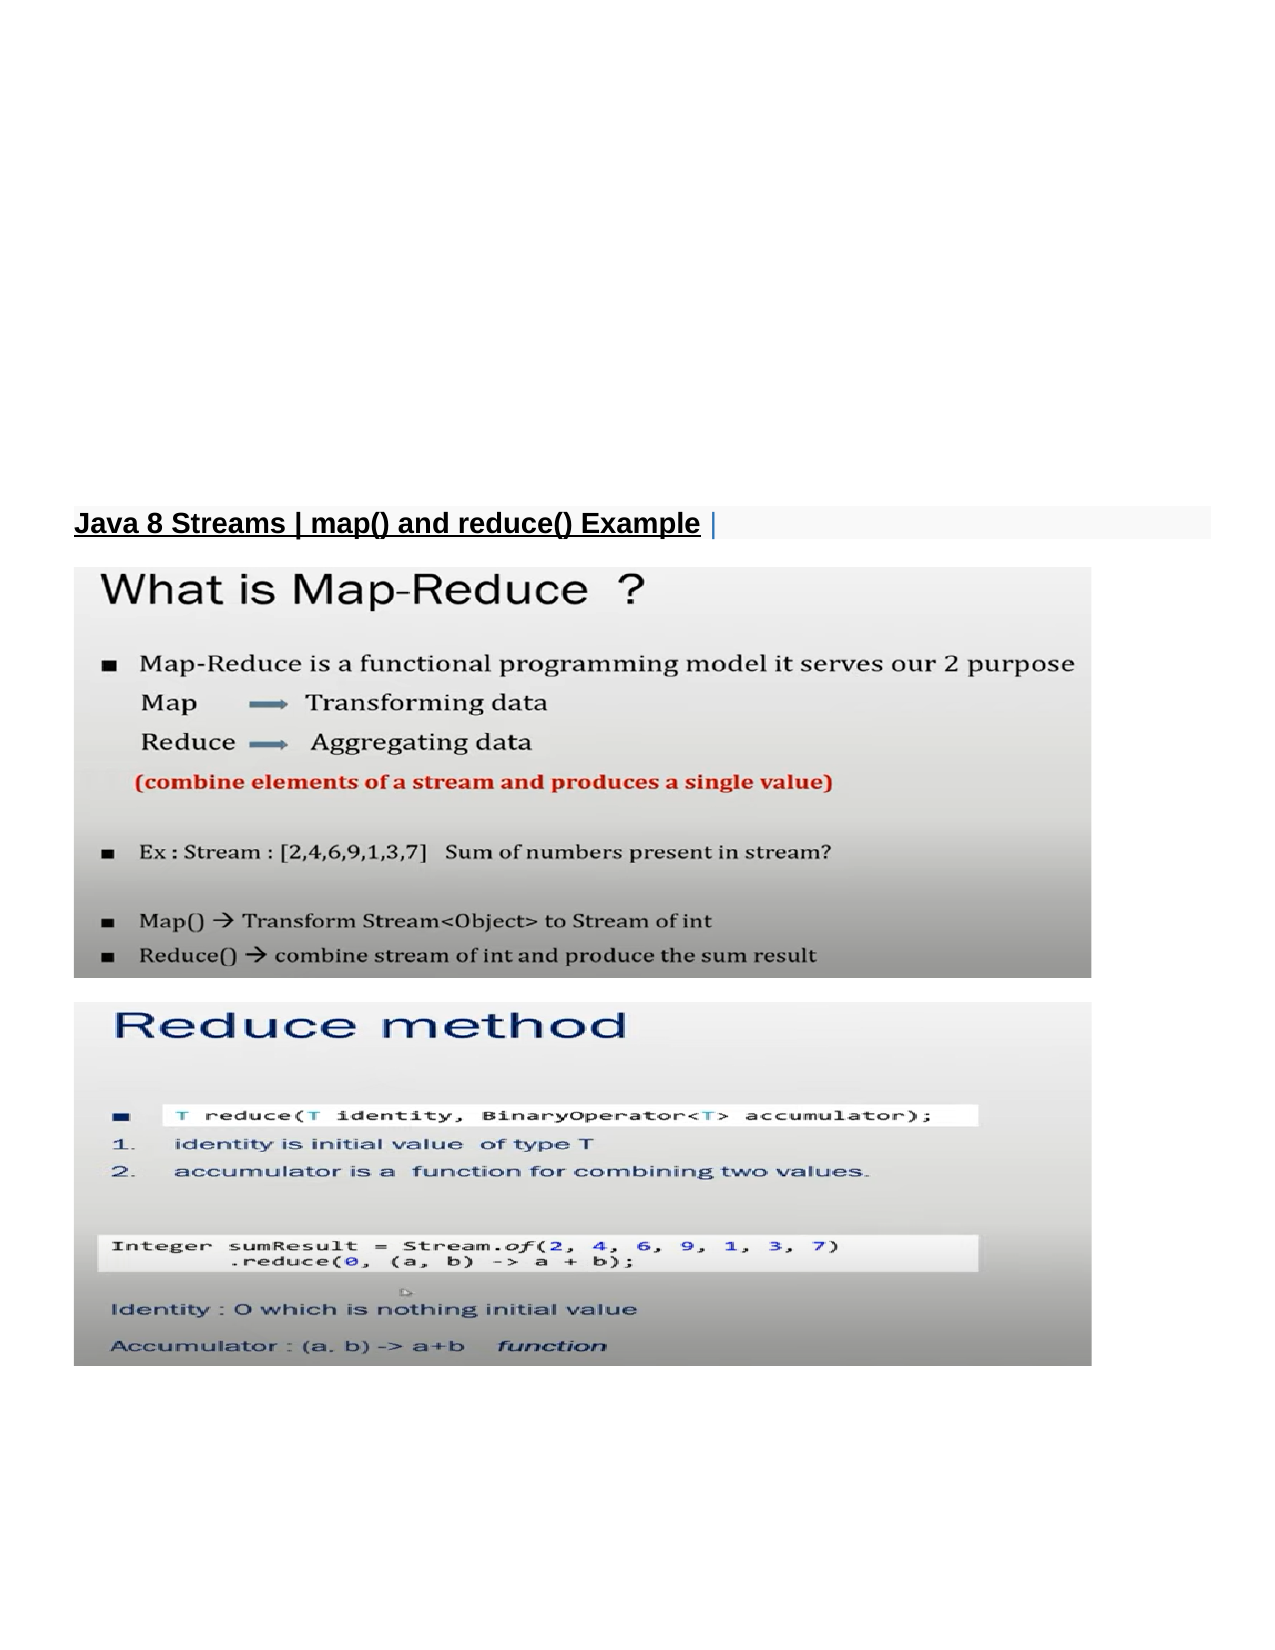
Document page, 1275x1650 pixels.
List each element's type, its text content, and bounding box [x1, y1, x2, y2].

picture [73, 567, 1092, 978]
subtitle Java 8 Streams | map() and reduce() Example | [74, 506, 1211, 539]
picture [73, 1002, 1092, 1366]
